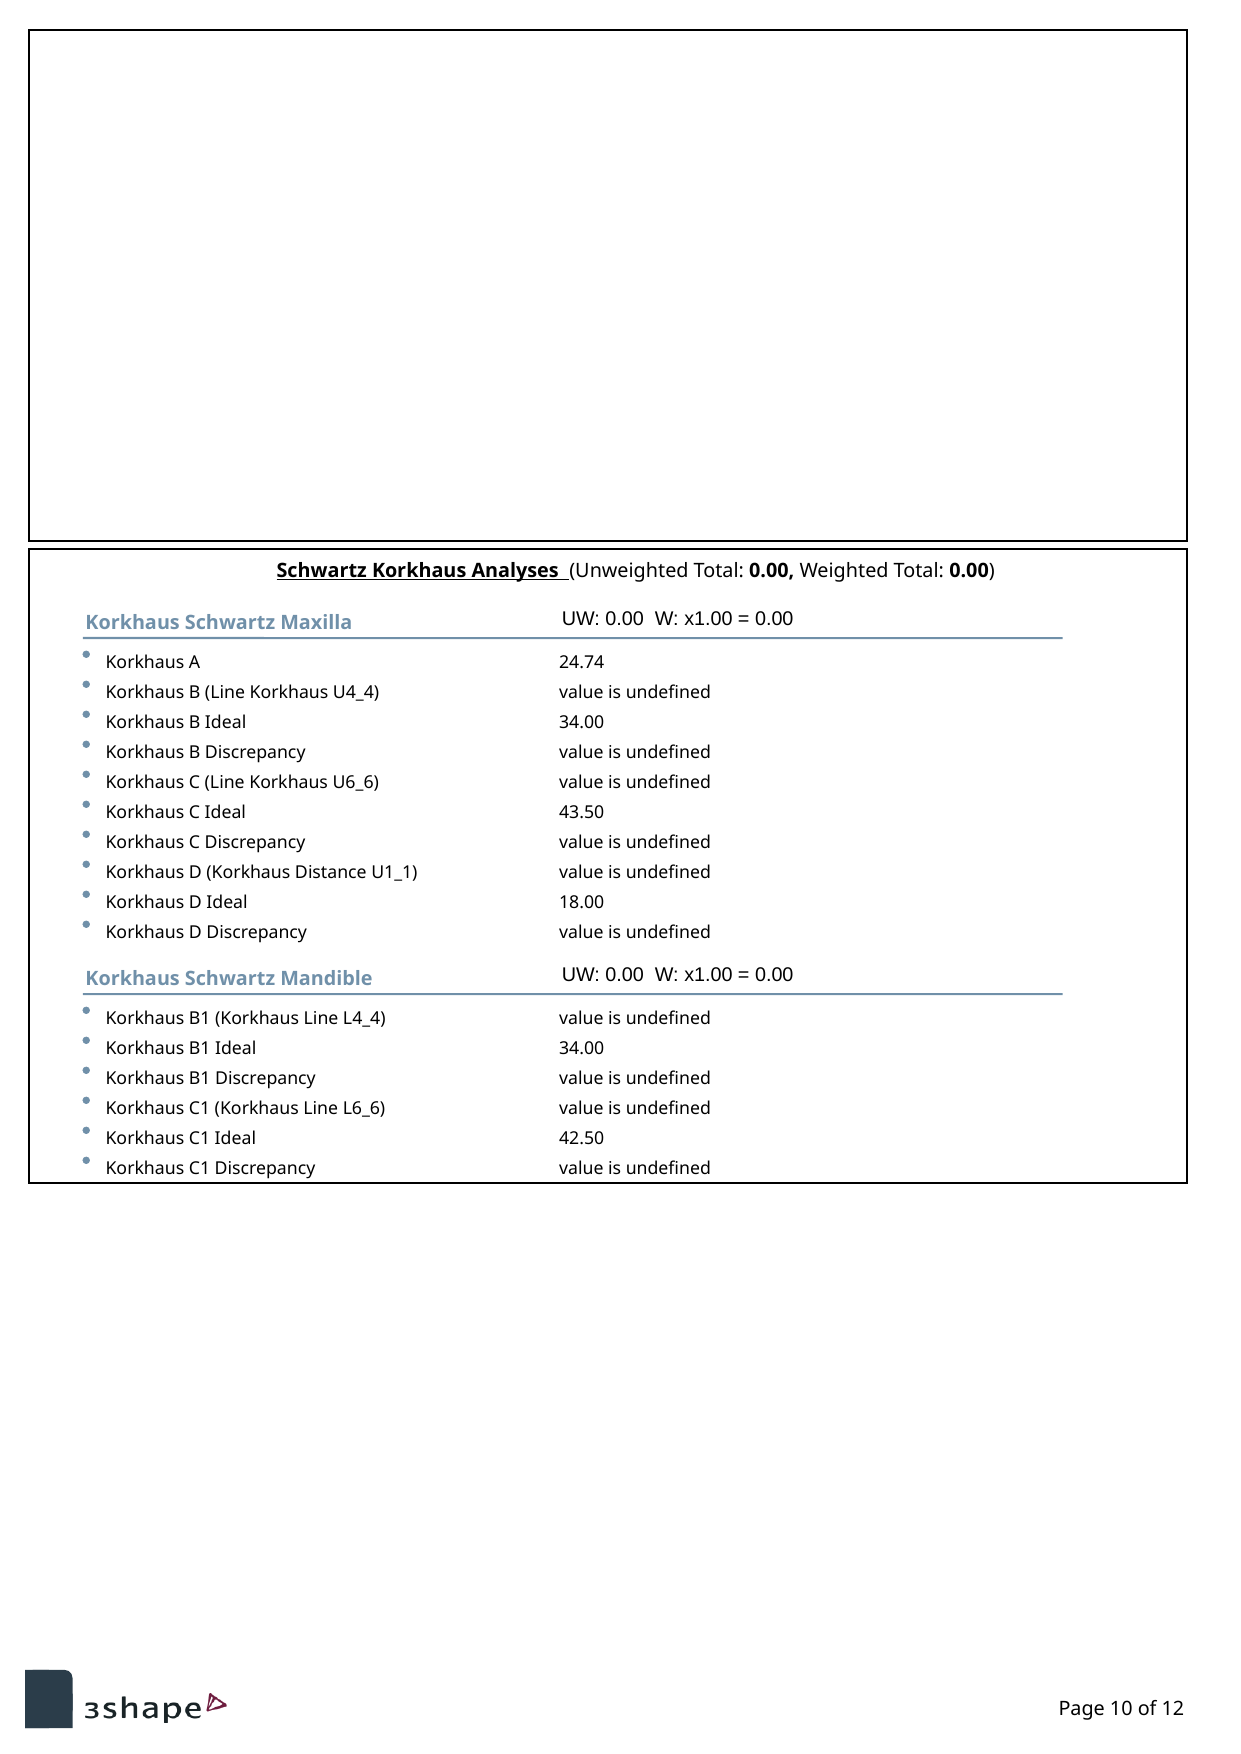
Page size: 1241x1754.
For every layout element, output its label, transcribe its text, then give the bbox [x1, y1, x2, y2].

text  [83, 677, 108, 696]
text Korkhaus B (Line Korkhaus U4_4) [105, 679, 432, 703]
text UW: 0.00 W: x1.00 = 0.00 [562, 963, 1049, 985]
text  [83, 917, 108, 936]
text value is undefined [559, 679, 1148, 703]
text 43.50 [559, 799, 1148, 823]
text Korkhaus C1 (Korkhaus Line L6_6) [105, 1096, 432, 1119]
text 34.00 [559, 1036, 1148, 1059]
text 42.50 [559, 1126, 1148, 1149]
text value is undefined [559, 1006, 1148, 1029]
text Korkhaus C1 Ideal [105, 1126, 432, 1149]
text Korkhaus B Discrepancy [105, 739, 432, 763]
text Korkhaus B1 (Korkhaus Line L4_4) [105, 1006, 432, 1029]
text 18.00 [559, 889, 1148, 913]
text  [83, 1003, 108, 1022]
text  [83, 707, 108, 726]
text Korkhaus Schwartz Mandible [85, 964, 549, 991]
text Page 10 of 12 [1028, 1694, 1184, 1721]
text Schwartz Korkhaus Analyses (Unweighted Total: 0.00, Weighted Total: 0.00) [129, 556, 1142, 583]
text value is undefined [559, 859, 1148, 883]
text  [83, 1093, 108, 1112]
text Korkhaus Schwartz Maxilla [85, 608, 549, 634]
text  [83, 1063, 108, 1082]
text Korkhaus D Ideal [105, 889, 432, 913]
text Korkhaus C1 Discrepancy [105, 1156, 432, 1179]
text Korkhaus A [105, 649, 432, 673]
text value is undefined [559, 1096, 1148, 1119]
text value is undefined [559, 1066, 1148, 1089]
text Korkhaus D Discrepancy [105, 919, 432, 943]
text  [83, 737, 108, 756]
text value is undefined [559, 919, 1148, 943]
text value is undefined [559, 1156, 1148, 1179]
text UW: 0.00 W: x1.00 = 0.00 [562, 607, 1049, 629]
text value is undefined [559, 769, 1148, 793]
text  [83, 797, 108, 816]
text  [83, 767, 108, 786]
text value is undefined [559, 829, 1148, 853]
text 24.74 [559, 649, 1148, 673]
text Korkhaus C Ideal [105, 799, 432, 823]
text value is undefined [559, 739, 1148, 763]
text Korkhaus B1 Ideal [105, 1036, 432, 1059]
text  [83, 1153, 108, 1172]
picture [85, 1693, 227, 1723]
text Korkhaus D (Korkhaus Distance U1_1) [105, 859, 432, 883]
text  [83, 1123, 108, 1142]
text Korkhaus B Ideal [105, 709, 432, 733]
text Korkhaus B1 Discrepancy [105, 1066, 432, 1089]
text  [83, 647, 108, 666]
text  [83, 857, 108, 876]
text 34.00 [559, 709, 1148, 733]
text  [83, 827, 108, 846]
text  [83, 1033, 108, 1052]
text Korkhaus C (Line Korkhaus U6_6) [105, 769, 432, 793]
text  [83, 887, 108, 906]
text Korkhaus C Discrepancy [105, 829, 432, 853]
